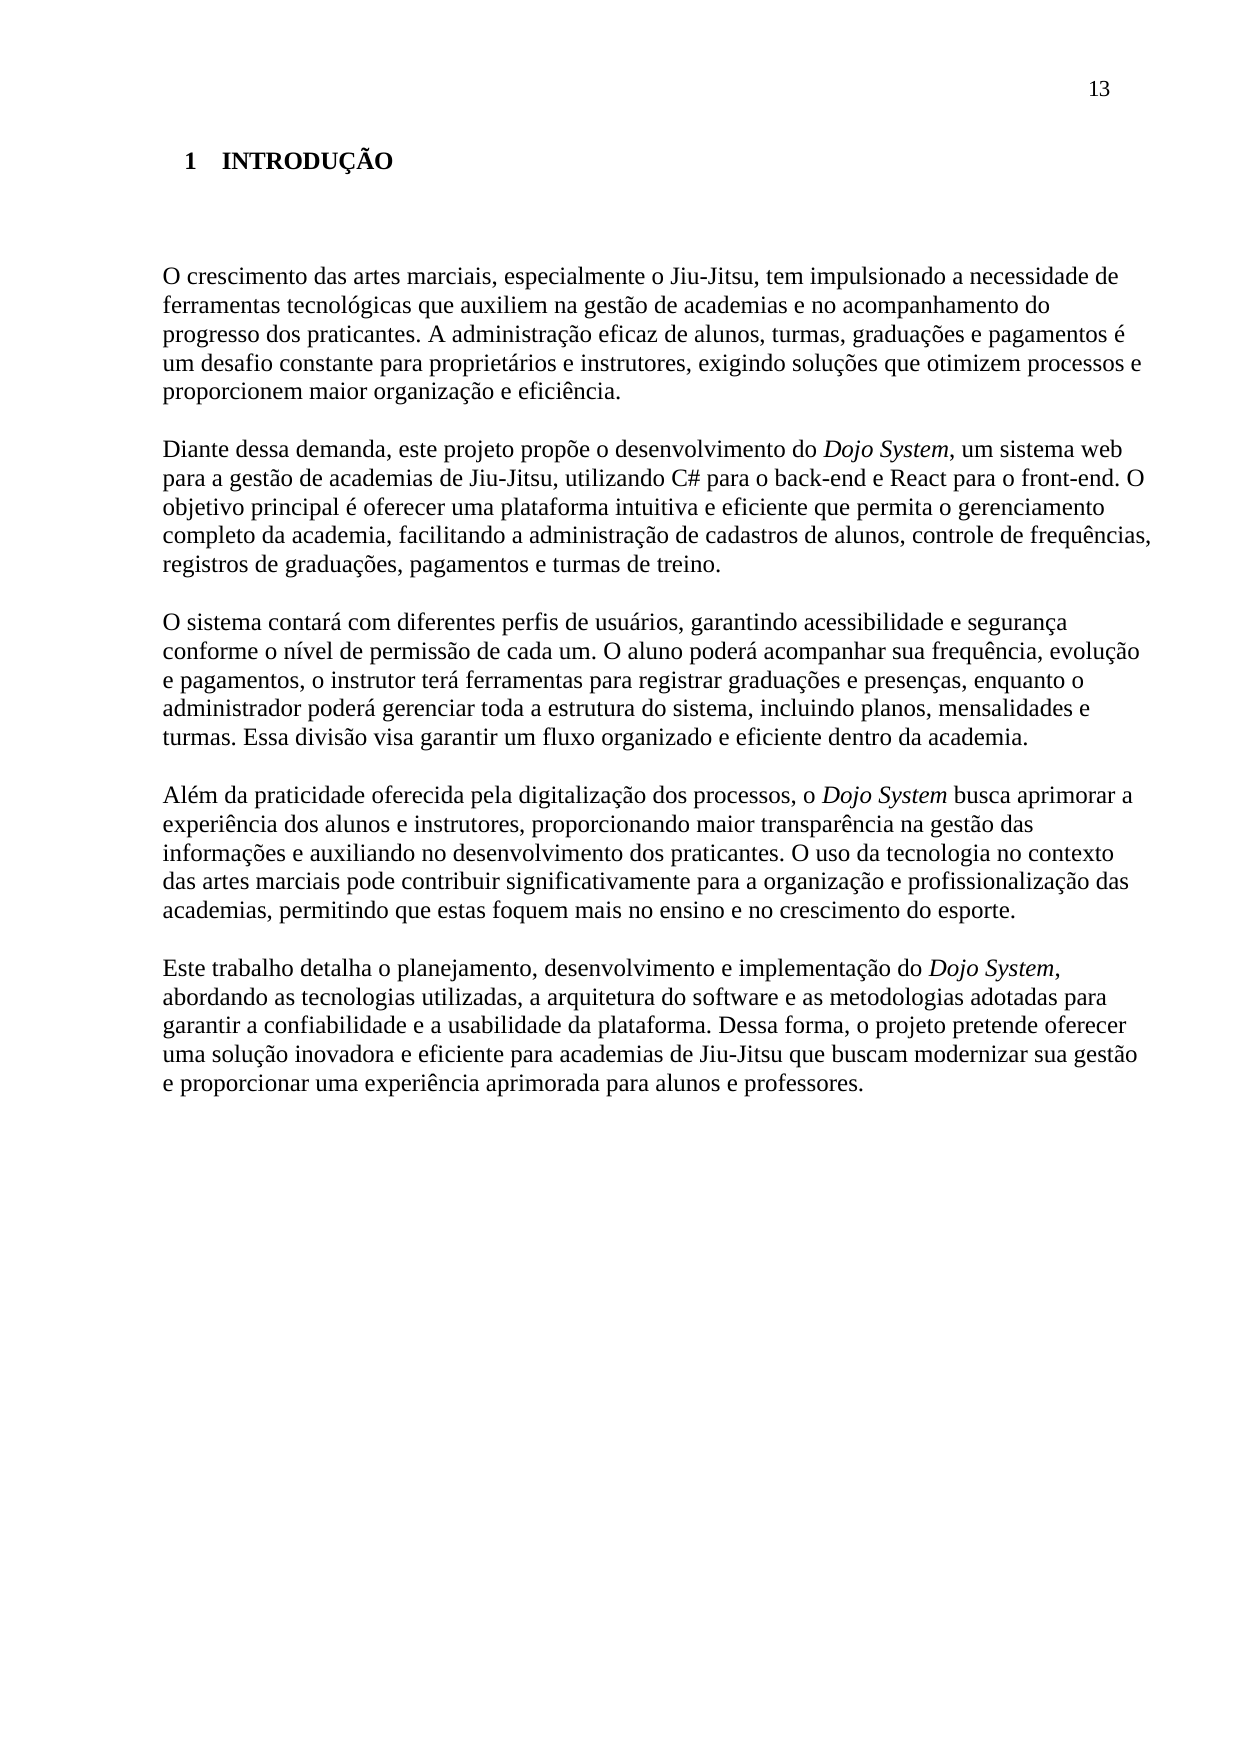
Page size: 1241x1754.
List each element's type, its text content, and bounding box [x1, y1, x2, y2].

text Este trabalho detalha o planejamento, desenvolvimento e implementação do Dojo System, abordando as tecnologias utilizadas, a arquitetura do software e as metodologias adotadas para garantir a confiabilidade e a usabilidade da plataforma. Dessa forma, o projeto pretende oferecer uma solução inovadora e eficiente para academias de Jiu-Jitsu que buscam modernizar sua gestão e proporcionar uma experiência aprimorada para alunos e professores. [162, 953, 1152, 1097]
list INTRODUÇÃO [184, 146, 1152, 175]
text O crescimento das artes marciais, especialmente o Jiu-Jitsu, tem impulsionado a necessidade de ferramentas tecnológicas que auxiliem na gestão de academias e no acompanhamento do progresso dos praticantes. A administração eficaz de alunos, turmas, graduações e pagamentos é um desafio constante para proprietários e instrutores, exigindo soluções que otimizem processos e proporcionem maior organização e eficiência. [162, 261, 1152, 405]
text O sistema contará com diferentes perfis de usuários, garantindo acessibilidade e segurança conforme o nível de permissão de cada um. O aluno poderá acompanhar sua frequência, evolução e pagamentos, o instrutor terá ferramentas para registrar graduações e presenças, enquanto o administrador poderá gerenciar toda a estrutura do sistema, incluindo planos, mensalidades e turmas. Essa divisão visa garantir um fluxo organizado e eficiente dentro da academia. [162, 607, 1152, 751]
text Além da praticidade oferecida pela digitalização dos processos, o Dojo System busca aprimorar a experiência dos alunos e instrutores, proporcionando maior transparência na gestão das informações e auxiliando no desenvolvimento dos praticantes. O uso da tecnologia no contexto das artes marciais pode contribuir significativamente para a organização e profissionalização das academias, permitindo que estas foquem mais no ensino e no crescimento do esporte. [162, 780, 1152, 924]
text Diante dessa demanda, este projeto propõe o desenvolvimento do Dojo System, um sistema web para a gestão de academias de Jiu-Jitsu, utilizando C# para o back-end e React para o front-end. O objetivo principal é oferecer uma plataforma intuitiva e eficiente que permita o gerenciamento completo da academia, facilitando a administração de cadastros de alunos, controle de frequências, registros de graduações, pagamentos e turmas de treino. [162, 434, 1152, 578]
